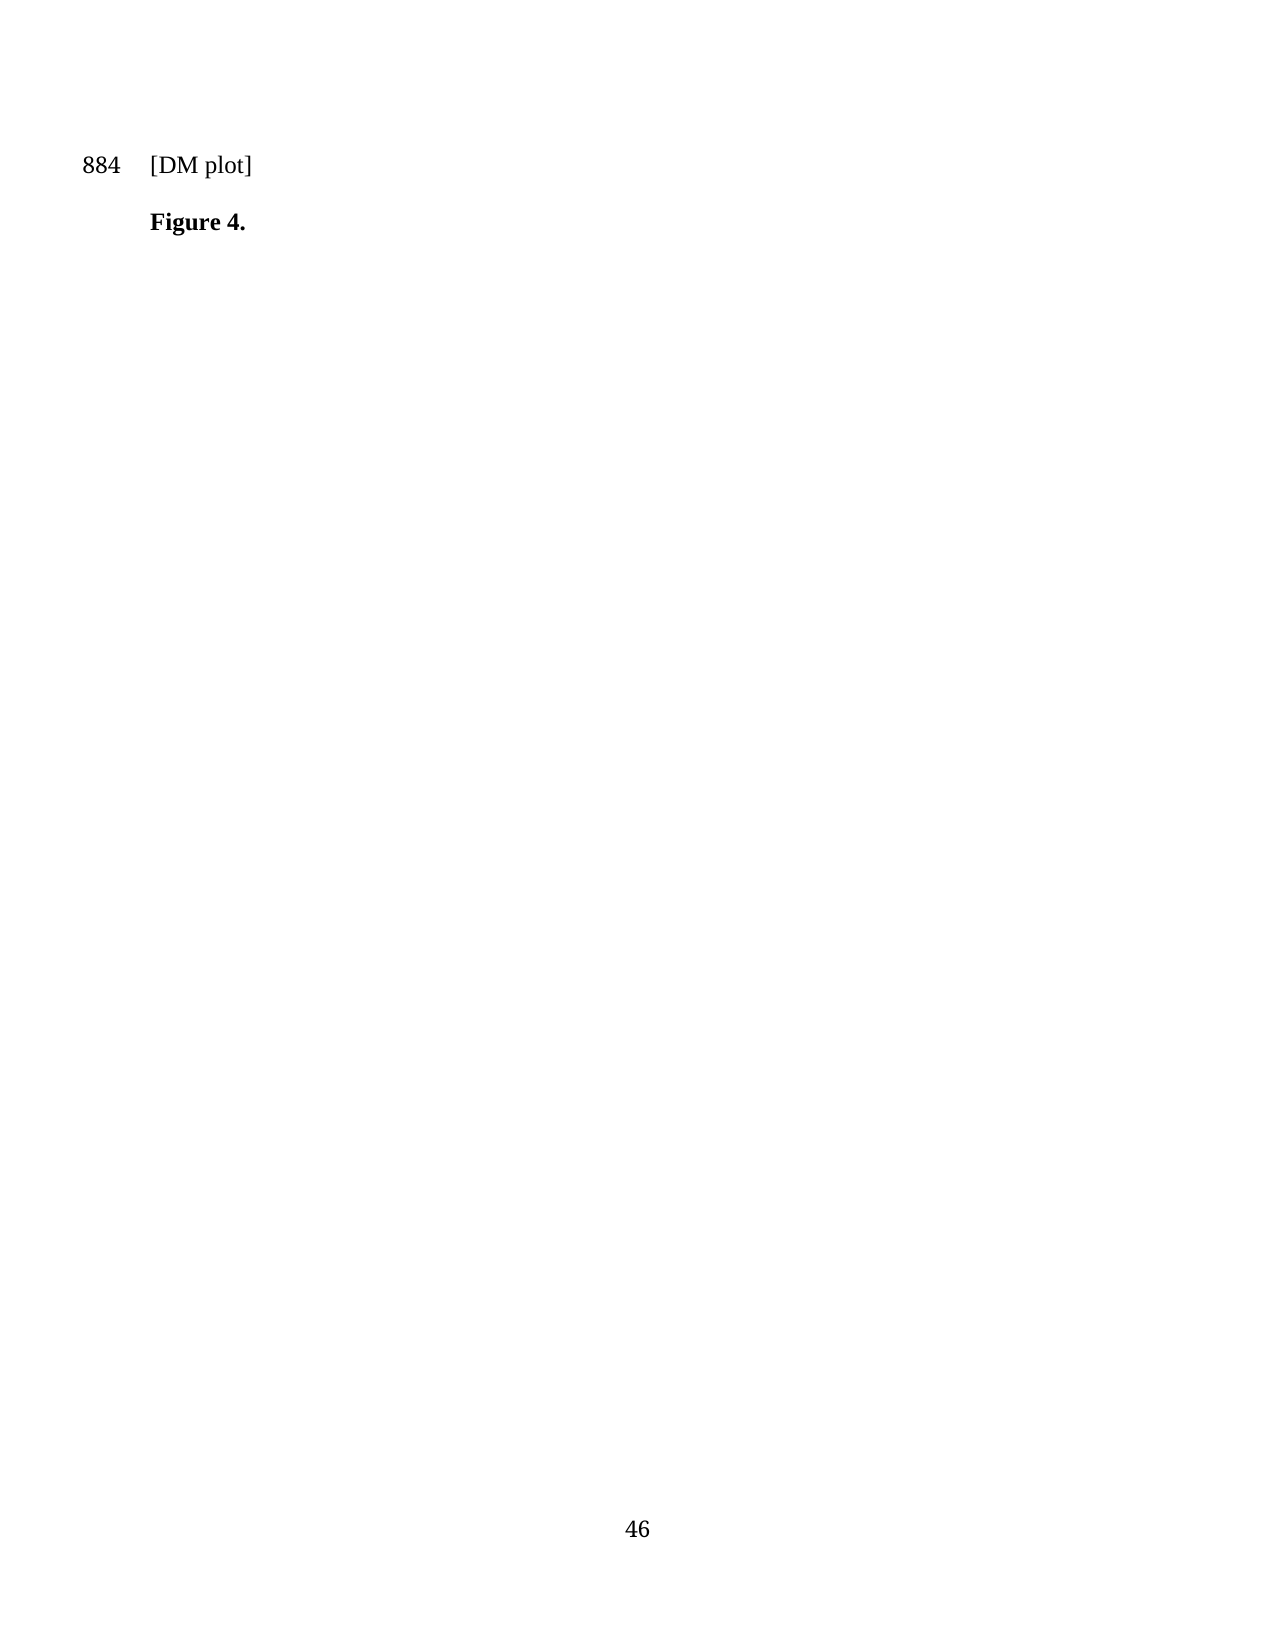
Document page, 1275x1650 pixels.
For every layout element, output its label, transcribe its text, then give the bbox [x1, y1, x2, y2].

text Figure 4. [150, 207, 1125, 236]
text [DM plot] [150, 150, 1125, 179]
